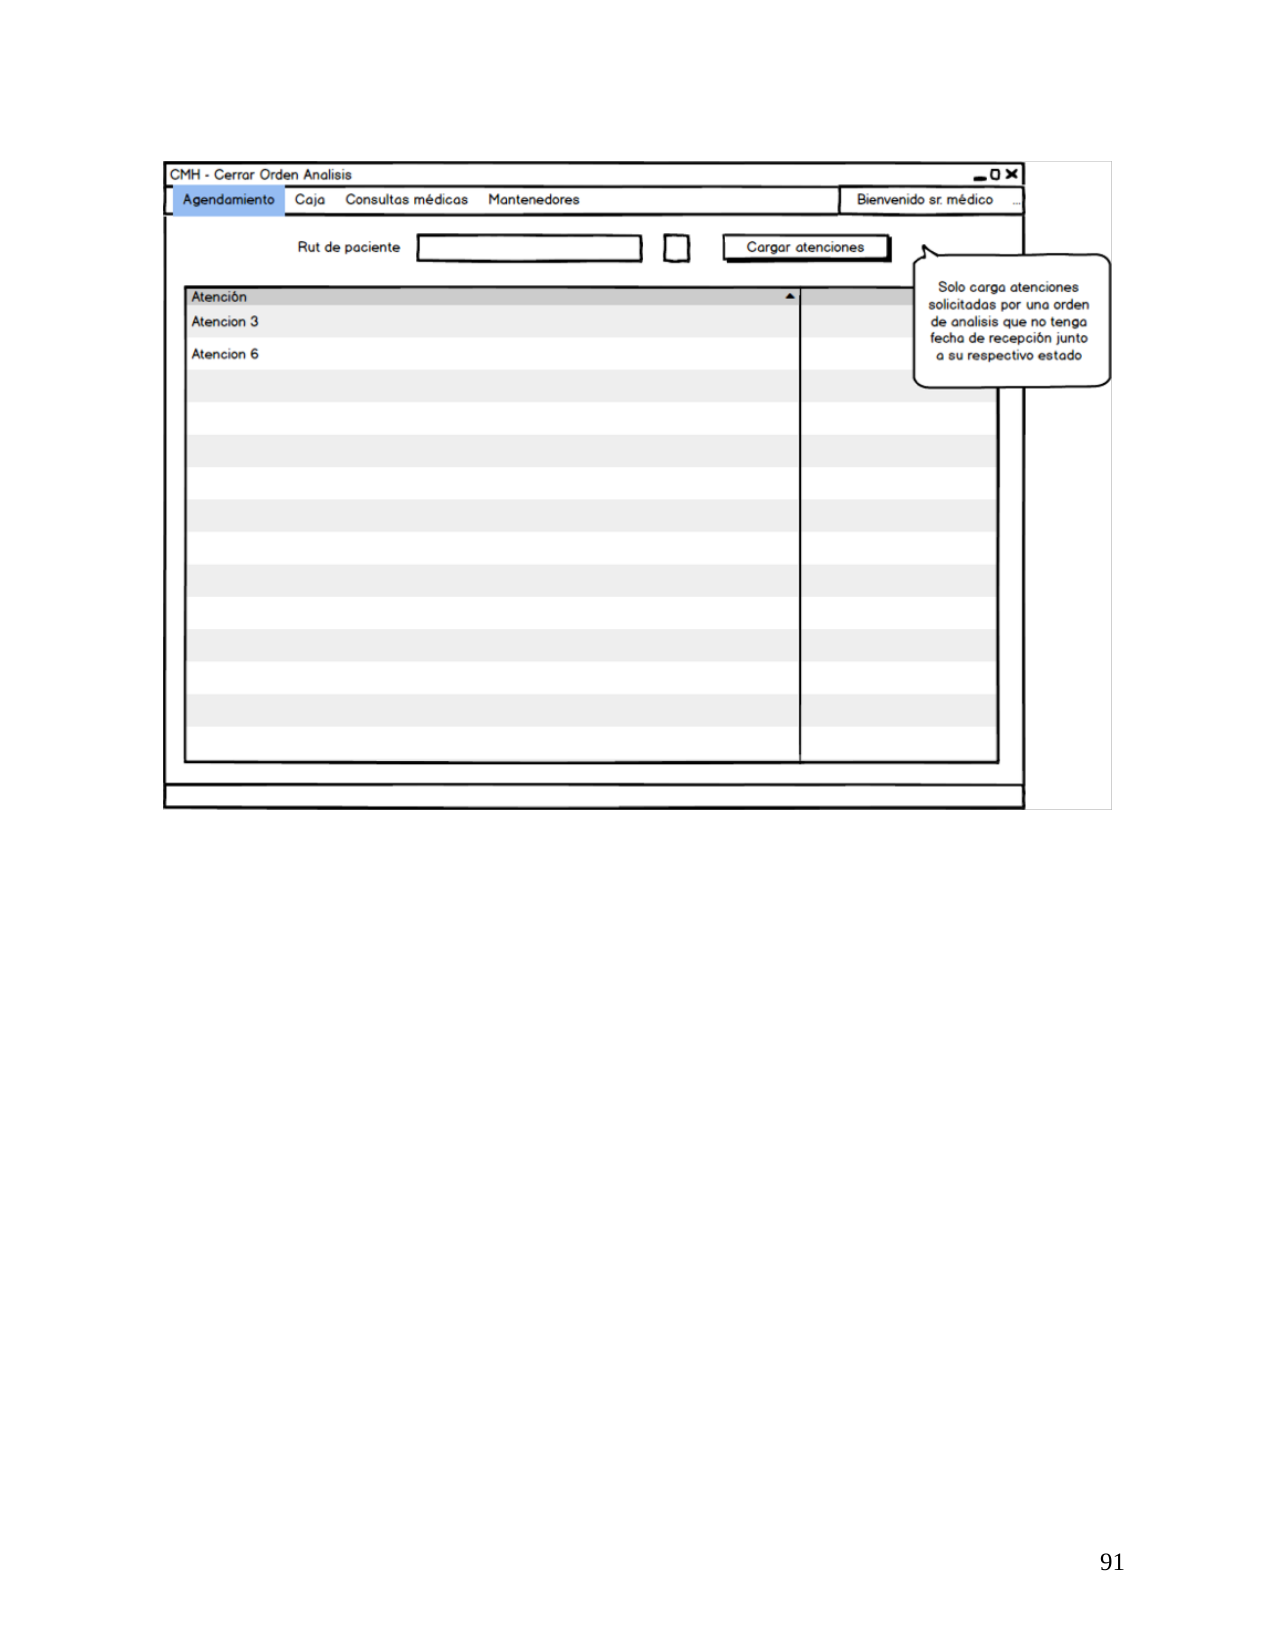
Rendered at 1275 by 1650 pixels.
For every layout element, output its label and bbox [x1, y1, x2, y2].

picture [151, 150, 1124, 903]
